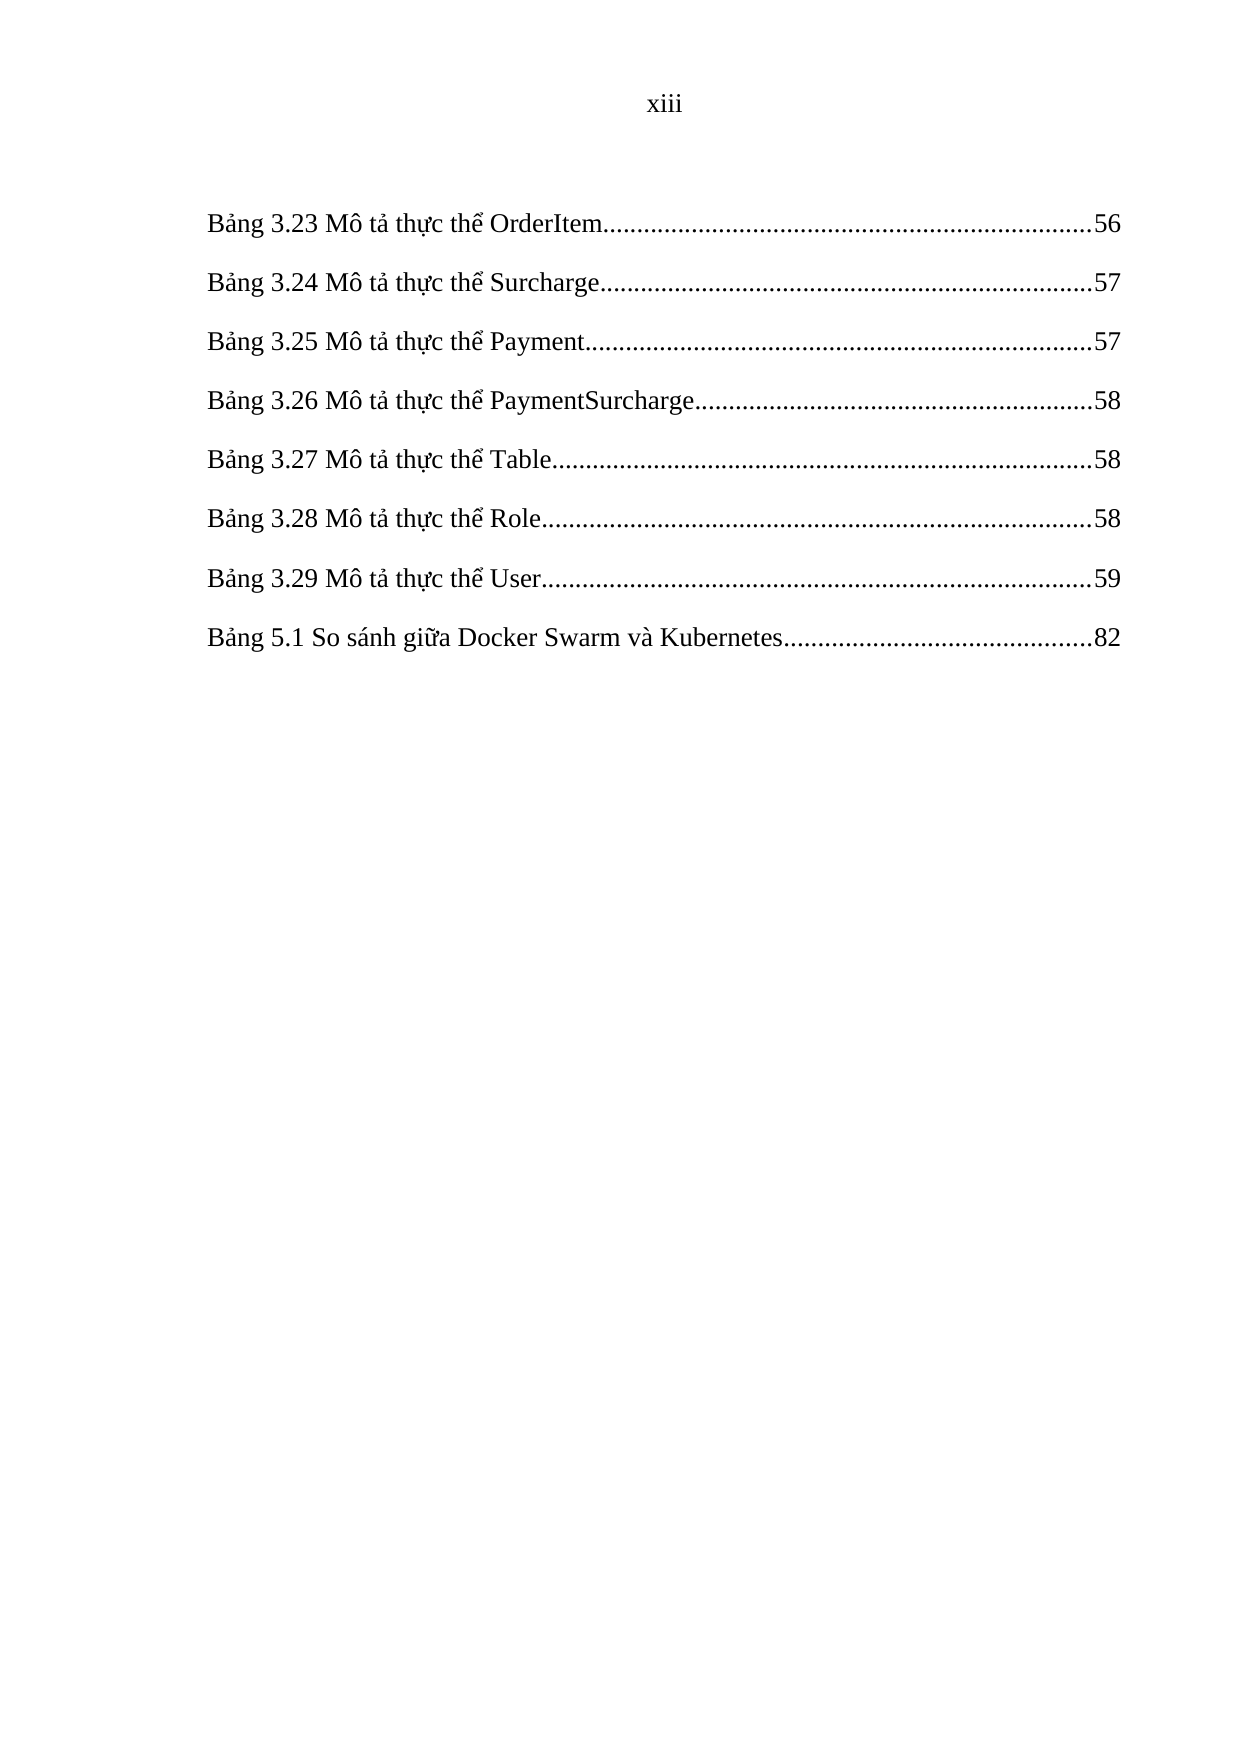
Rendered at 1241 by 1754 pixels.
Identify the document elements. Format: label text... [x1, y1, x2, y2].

text Bảng 5.1 So sánh giữa Docker Swarm và Kubernetes 82 [207, 621, 1122, 652]
text Bảng 3.24 Mô tả thực thể Surcharge 57 [207, 266, 1122, 297]
text Bảng 3.26 Mô tả thực thể PaymentSurcharge 58 [207, 384, 1122, 415]
text Bảng 3.23 Mô tả thực thể OrderItem 56 [207, 207, 1122, 238]
text Bảng 3.28 Mô tả thực thể Role 58 [207, 503, 1122, 534]
text Bảng 3.27 Mô tả thực thể Table 58 [207, 443, 1122, 474]
text Bảng 3.29 Mô tả thực thể User 59 [207, 562, 1122, 593]
text Bảng 3.25 Mô tả thực thể Payment 57 [207, 325, 1122, 356]
